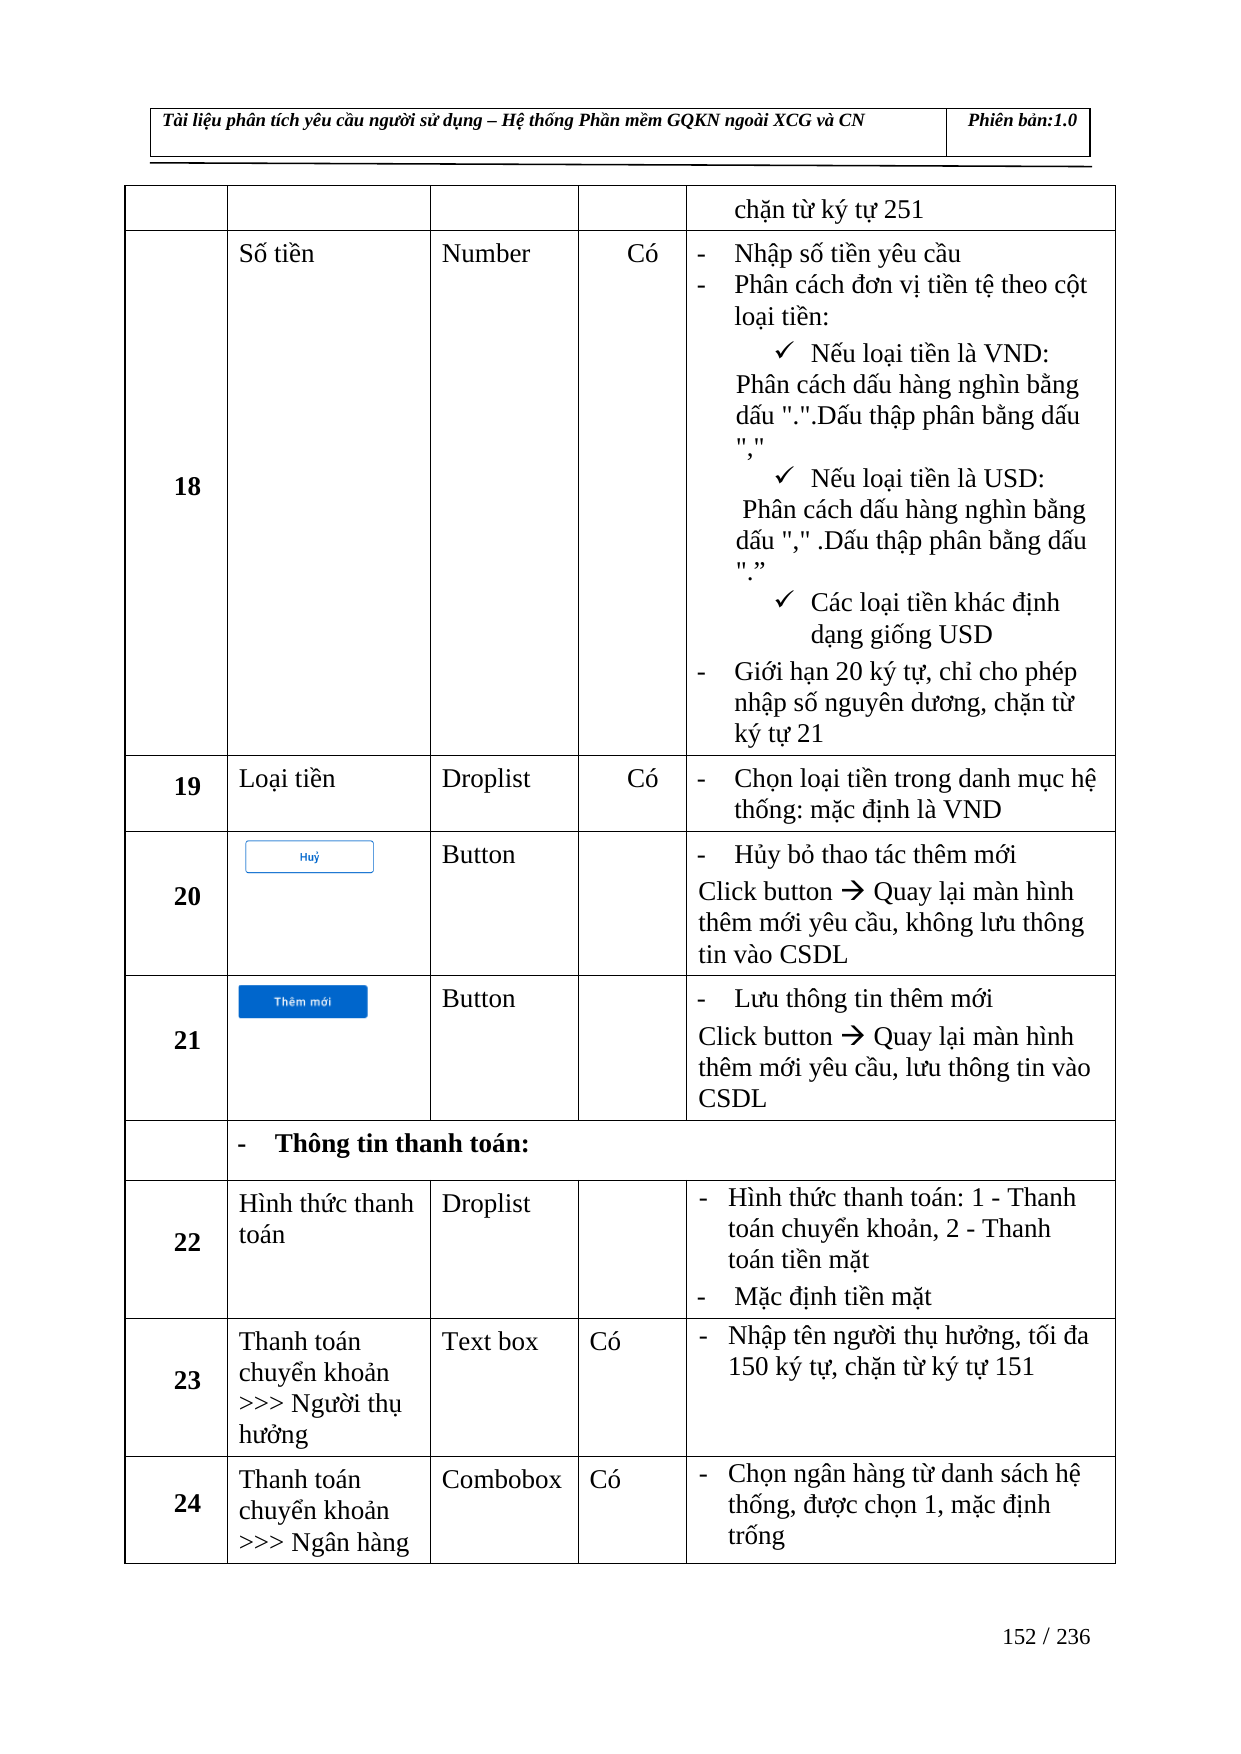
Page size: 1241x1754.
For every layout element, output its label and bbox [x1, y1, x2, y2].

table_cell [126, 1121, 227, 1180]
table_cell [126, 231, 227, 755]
picture [238, 837, 377, 881]
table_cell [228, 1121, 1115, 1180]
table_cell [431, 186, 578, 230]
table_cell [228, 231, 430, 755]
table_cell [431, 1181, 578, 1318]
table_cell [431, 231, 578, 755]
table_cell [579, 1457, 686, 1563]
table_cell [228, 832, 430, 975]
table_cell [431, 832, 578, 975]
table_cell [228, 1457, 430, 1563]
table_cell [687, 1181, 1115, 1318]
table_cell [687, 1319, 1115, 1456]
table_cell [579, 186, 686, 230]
picture [238, 982, 373, 1031]
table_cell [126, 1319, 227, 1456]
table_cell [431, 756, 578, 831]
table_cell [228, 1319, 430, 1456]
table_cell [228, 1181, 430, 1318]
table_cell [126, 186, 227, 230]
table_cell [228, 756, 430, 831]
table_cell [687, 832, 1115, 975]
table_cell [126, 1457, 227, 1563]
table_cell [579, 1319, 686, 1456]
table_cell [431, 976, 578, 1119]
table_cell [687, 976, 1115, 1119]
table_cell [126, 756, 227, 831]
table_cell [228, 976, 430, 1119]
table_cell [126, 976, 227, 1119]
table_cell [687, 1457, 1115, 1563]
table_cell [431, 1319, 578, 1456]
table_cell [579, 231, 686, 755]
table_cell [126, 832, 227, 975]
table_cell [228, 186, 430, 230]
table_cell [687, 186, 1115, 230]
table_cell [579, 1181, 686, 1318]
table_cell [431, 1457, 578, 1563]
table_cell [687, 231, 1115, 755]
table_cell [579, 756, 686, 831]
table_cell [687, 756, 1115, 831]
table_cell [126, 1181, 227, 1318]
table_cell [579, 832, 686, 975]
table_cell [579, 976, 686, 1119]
